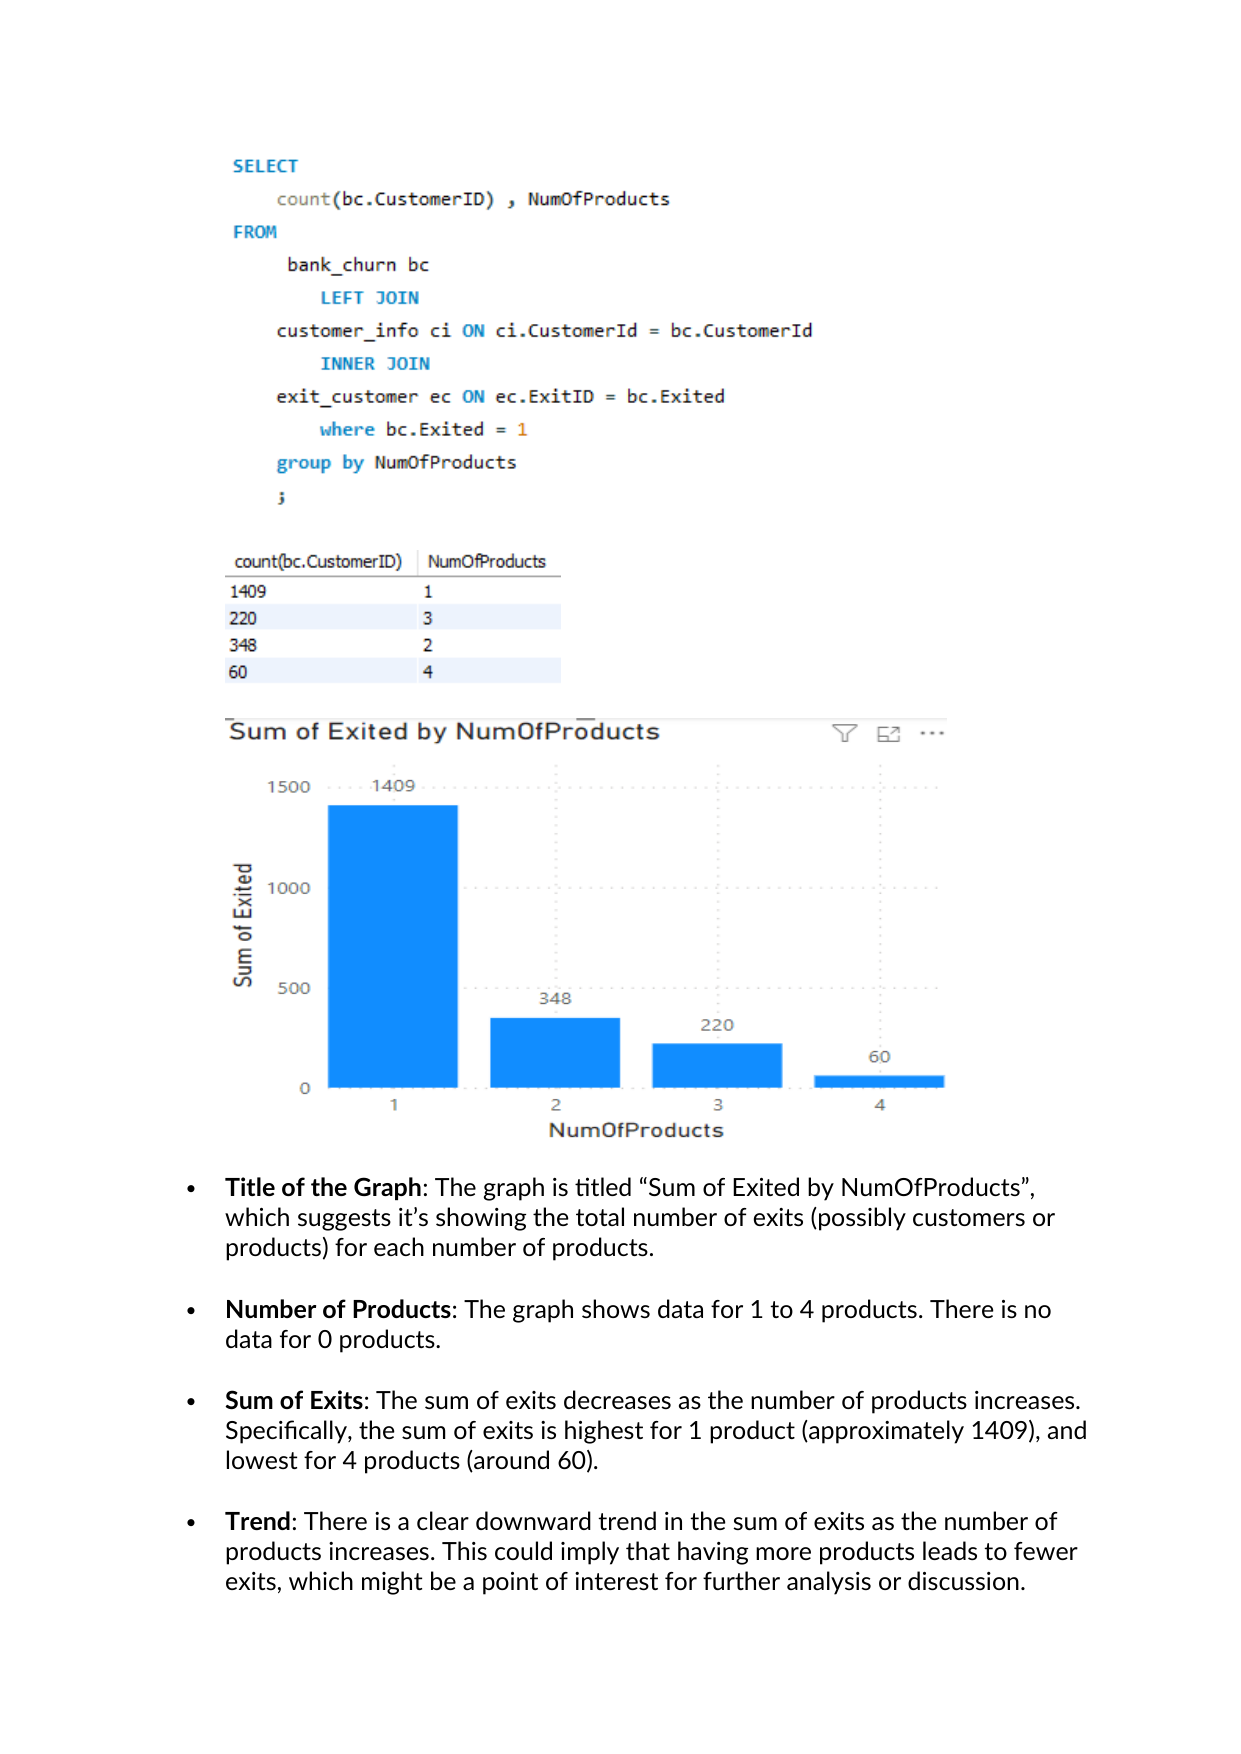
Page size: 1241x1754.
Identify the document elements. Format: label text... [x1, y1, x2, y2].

picture [225, 718, 947, 1141]
picture [225, 150, 871, 519]
picture [225, 550, 561, 688]
list Sum of Exits: The sum of exits decreases as the number of products increases. Specifically, the sum of exits is highest for 1 product (approximately 1409), and lowest for 4 products (around 60). [187, 1385, 1090, 1475]
list Trend: There is a clear downward trend in the sum of exits as the number of products increases. This could imply that having more products leads to fewer exits, which might be a point of interest for further analysis or discussion. [187, 1506, 1090, 1596]
list Number of Products: The graph shows data for 1 to 4 products. There is no data for 0 products. [187, 1293, 1090, 1353]
list Title of the Graph: The graph is titled “Sum of Exited by NumOfProducts”, which suggests it’s showing the total number of exits (possibly customers or products) for each number of products. [187, 1172, 1090, 1262]
